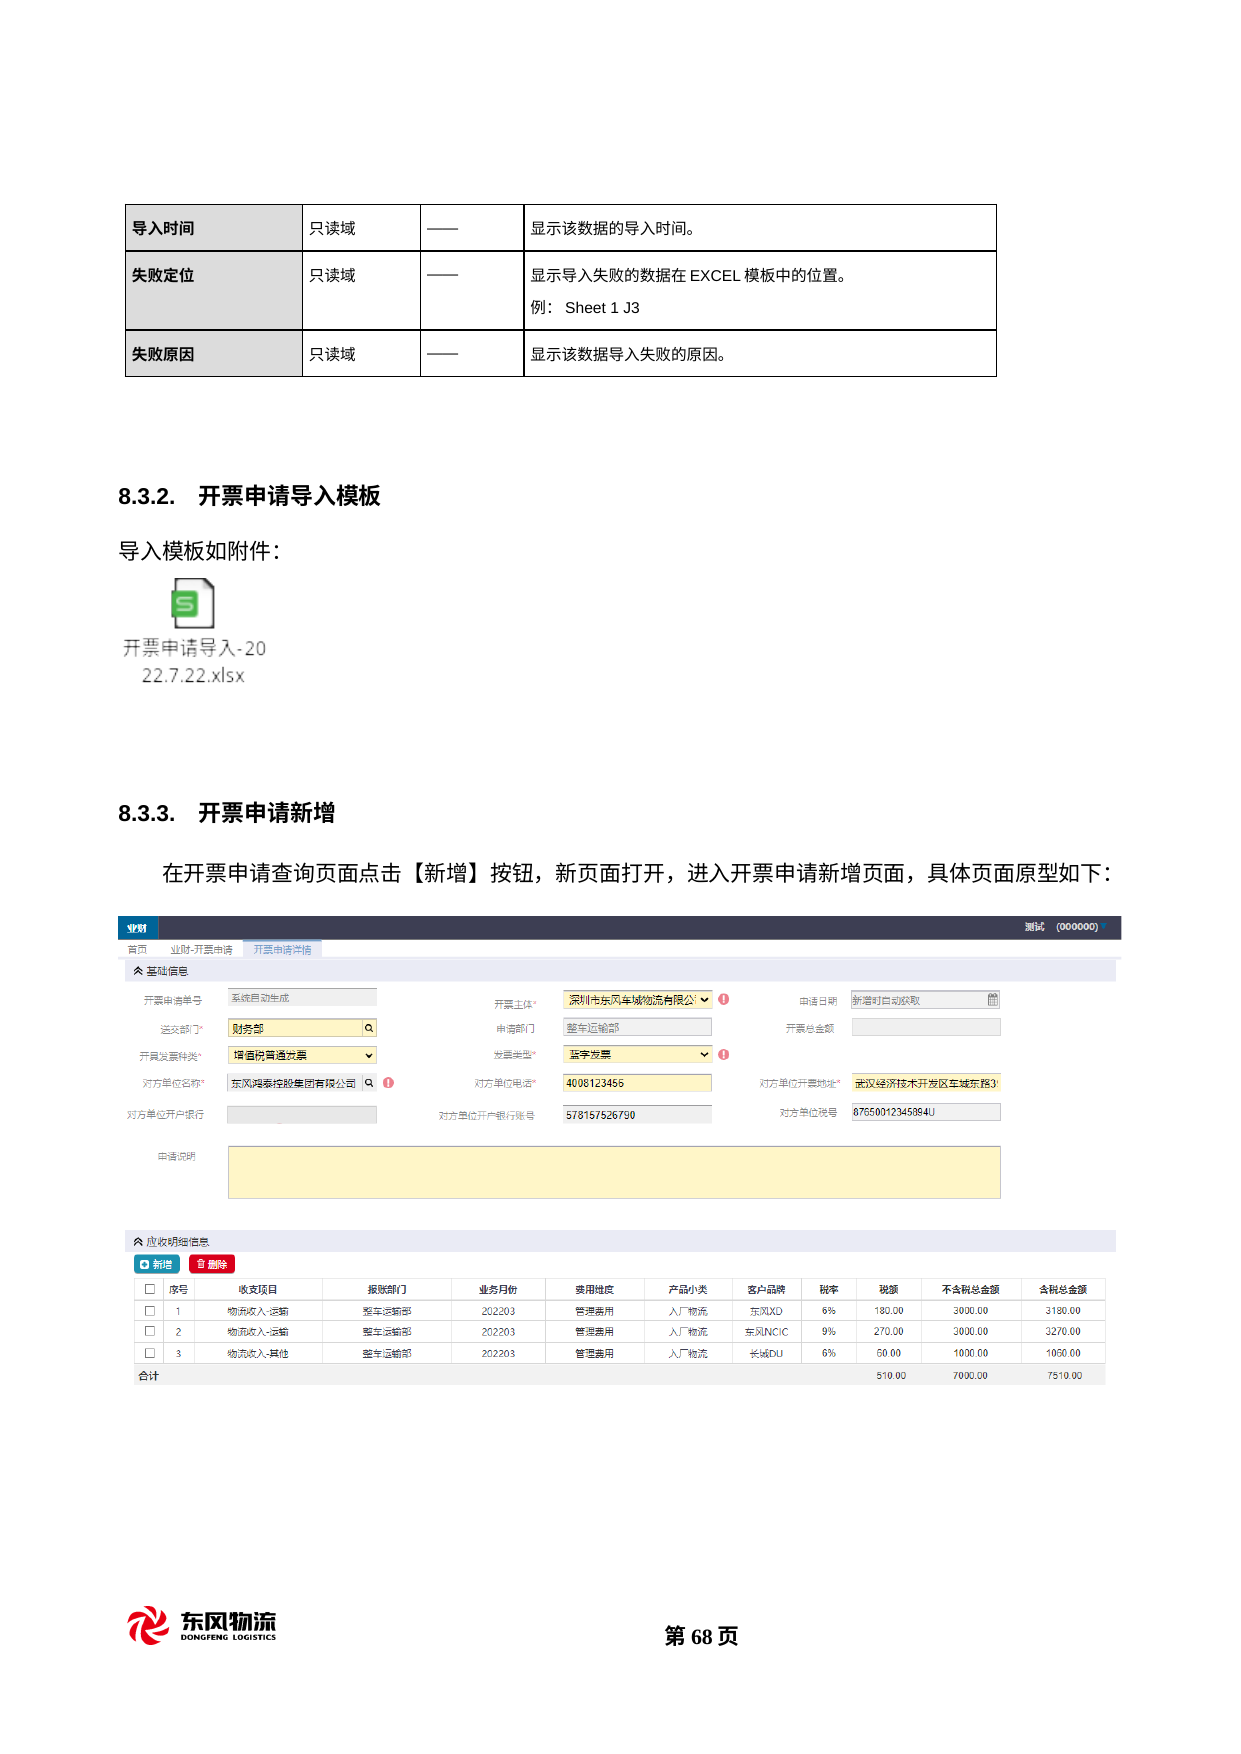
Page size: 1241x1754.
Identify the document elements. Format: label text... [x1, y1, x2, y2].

picture [118, 916, 1122, 1389]
text 在开票申请查询页面点击【新增】按钮，新页面打开，进入开票申请新增页面，具体页面原型如下： [118, 856, 1122, 888]
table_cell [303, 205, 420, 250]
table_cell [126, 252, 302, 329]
text 导入模板如附件： [118, 533, 1122, 566]
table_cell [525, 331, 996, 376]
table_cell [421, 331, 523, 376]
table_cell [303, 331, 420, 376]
subtitle 开票申请新增 [118, 778, 1122, 843]
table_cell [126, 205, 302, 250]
picture [128, 925, 145, 932]
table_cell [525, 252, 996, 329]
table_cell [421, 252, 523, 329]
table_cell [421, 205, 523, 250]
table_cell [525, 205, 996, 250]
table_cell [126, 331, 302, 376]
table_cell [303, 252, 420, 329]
picture [127, 1606, 276, 1645]
subtitle 开票申请导入模板 [118, 462, 1122, 527]
